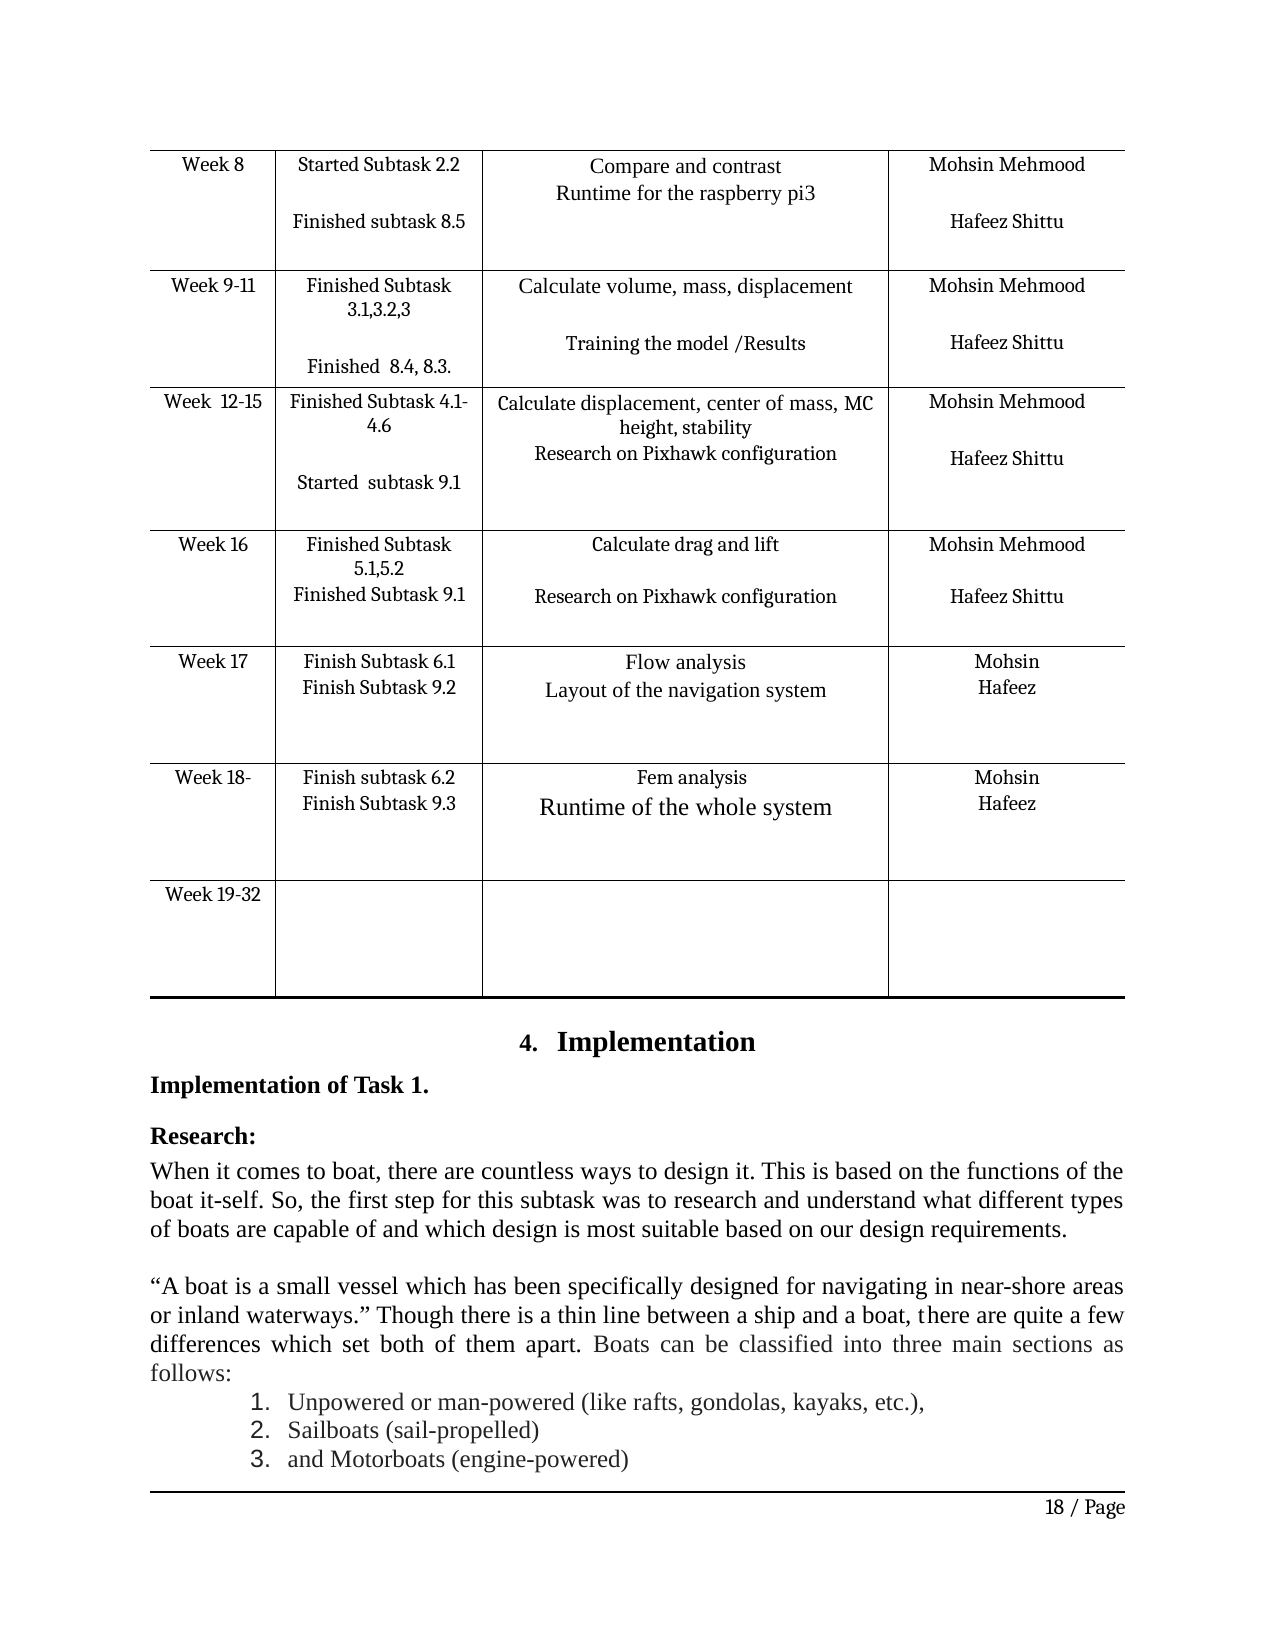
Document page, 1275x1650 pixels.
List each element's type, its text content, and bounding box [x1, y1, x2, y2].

table_cell Week 19-32 [150, 881, 275, 996]
table_cell Calculate volume, mass, displacement Training the model /Results [483, 271, 888, 387]
table_cell Finish subtask 6.2 Finish Subtask 9.3 [276, 764, 482, 879]
table_cell Week 12-15 [150, 388, 275, 529]
table_cell [483, 881, 888, 996]
table_cell Mohsin Mehmood Hafeez Shittu [889, 531, 1125, 646]
table_cell [276, 881, 482, 996]
text Implementation [150, 1024, 1125, 1058]
table_cell Mohsin Mehmood Hafeez Shittu [889, 271, 1125, 387]
table_cell Calculate drag and lift Research on Pixhawk configuration [483, 531, 888, 646]
list Sailboats (sail-propelled) [250, 1415, 1125, 1444]
text When it comes to boat, there are countless ways to design it. This is based on the functions of the boat it-self. So, the first step for this subtask was to research and understand what different types of boats are capable of and which design is most suitable based on our design requirements. [150, 1156, 1125, 1243]
table_cell Finished Subtask 5.1,5.2 Finished Subtask 9.1 [276, 531, 482, 646]
text Research: [150, 1121, 1125, 1150]
table_cell Started Subtask 2.2 Finished subtask 8.5 [276, 151, 482, 270]
table_cell Finished Subtask 3.1,3.2,3 Finished 8.4, 8.3. [276, 271, 482, 387]
table_cell Flow analysis Layout of the navigation system [483, 647, 888, 763]
list and Motorboats (engine-powered) [250, 1444, 1125, 1473]
table_cell Week 18- [150, 764, 275, 879]
table_cell Week 9-11 [150, 271, 275, 387]
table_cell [889, 151, 1125, 270]
table_cell Fem analysis Runtime of the whole system [483, 764, 888, 879]
table_cell Week 8 [150, 151, 275, 270]
subtitle Implementation of Task 1. [150, 1070, 1125, 1099]
text “A boat is a small vessel which has been specifically designed for navigating in near-shore areas or inland waterways.” Though there is a thin line between a ship and a boat, there are quite a few differences which set both of them apart. Boats can be classified into three main sections as follows: [150, 1271, 1125, 1386]
table_cell Week 16 [150, 531, 275, 646]
table_cell Finished Subtask 4.1-4.6 Started subtask 9.1 [276, 388, 482, 529]
list Unpowered or man-powered (like rafts, gondolas, kayaks, etc.), [250, 1386, 1125, 1415]
table_cell Mohsin Mehmood Hafeez Shittu [889, 388, 1125, 529]
table_cell Finish Subtask 6.1 Finish Subtask 9.2 [276, 647, 482, 763]
table_cell Compare and contrast Runtime for the raspberry pi3 [483, 151, 888, 270]
table_cell Mohsin Hafeez [889, 647, 1125, 763]
table_cell Week 17 [150, 647, 275, 763]
table_cell Mohsin Hafeez [889, 764, 1125, 879]
table_cell [889, 881, 1125, 996]
table_cell Calculate displacement, center of mass, MC height, stability Research on Pixhawk configuration [483, 388, 888, 529]
